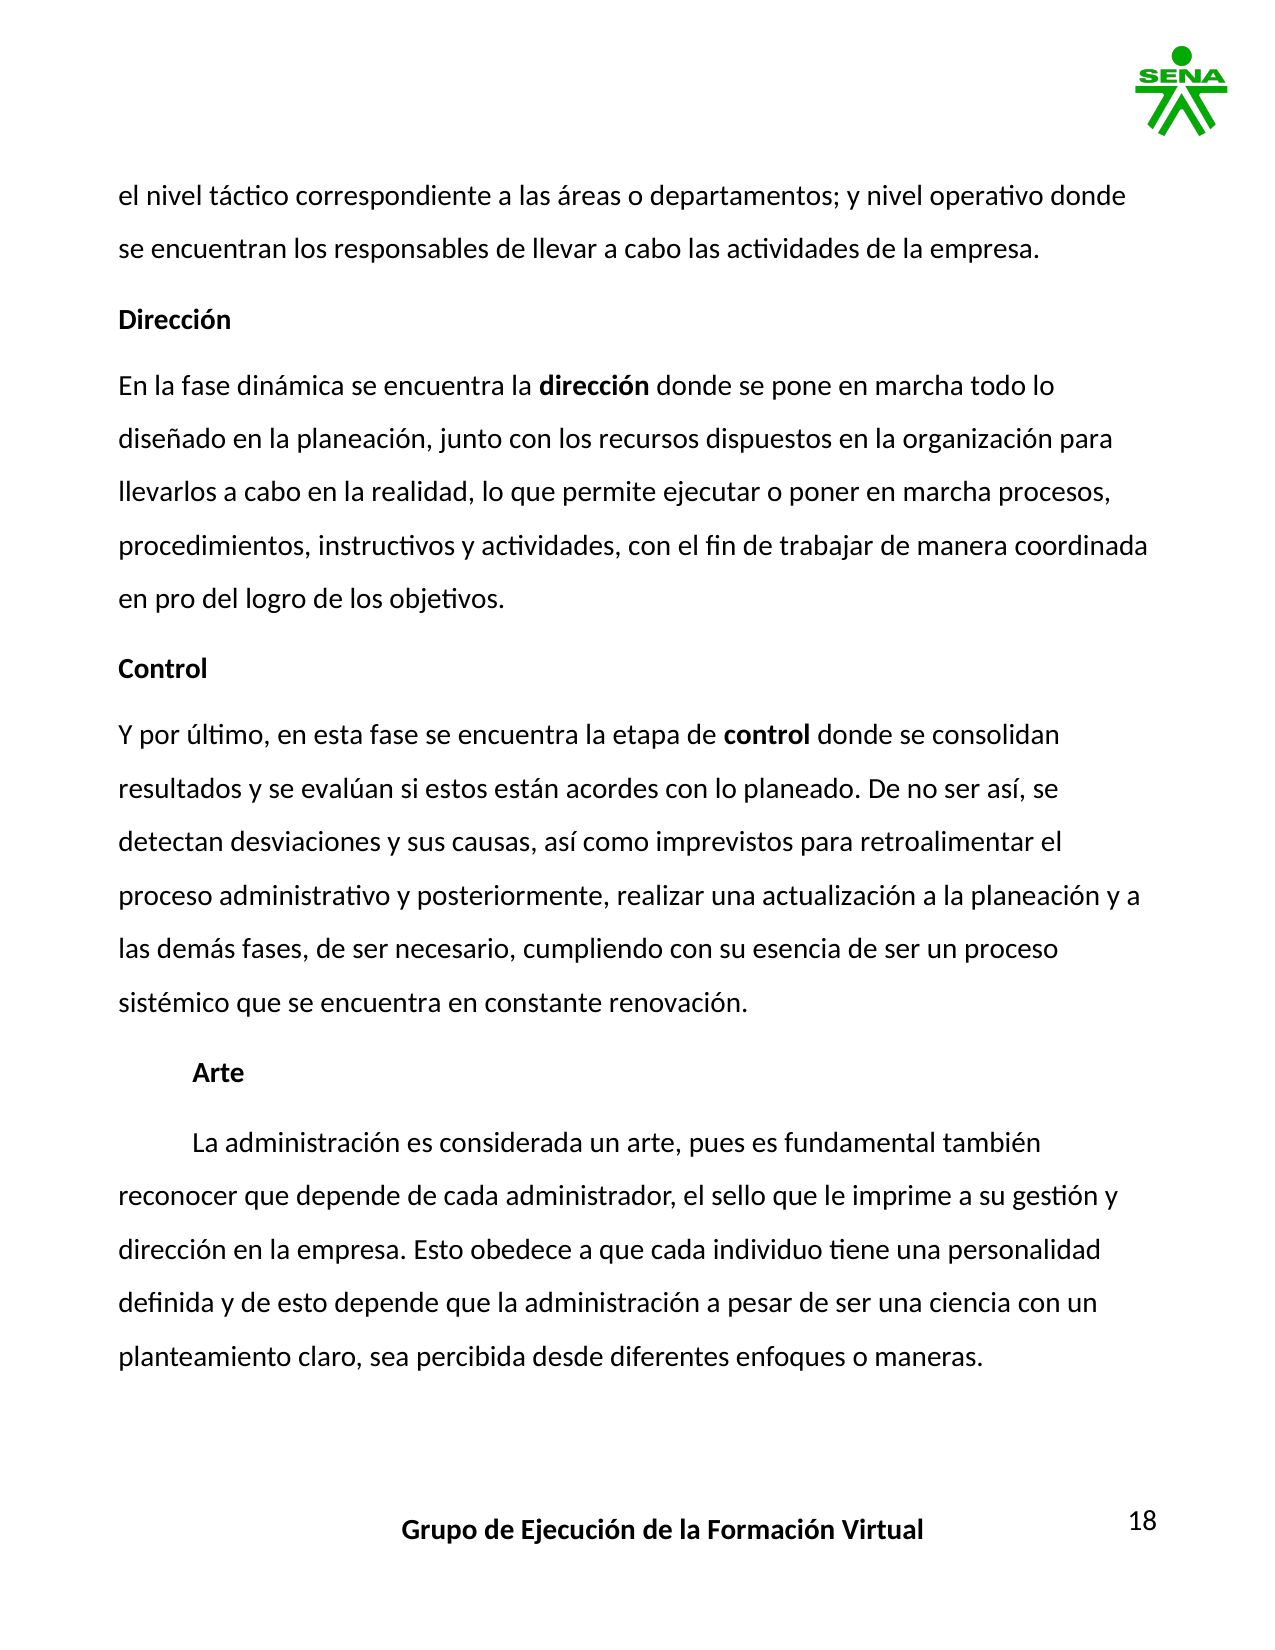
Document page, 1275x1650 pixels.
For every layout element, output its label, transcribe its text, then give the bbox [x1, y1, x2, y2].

text Arte [118, 1054, 1157, 1089]
text En la fase dinámica se encuentra la dirección donde se pone en marcha todo lo diseñado en la planeación, junto con los recursos dispuestos en la organización para llevarlos a cabo en la realidad, lo que permite ejecutar o poner en marcha procesos, procedimientos, instructivos y actividades, con el fin de trabajar de manera coordinada en pro del logro de los objetivos. [118, 367, 1157, 616]
picture [1135, 46, 1228, 136]
text Y por último, en esta fase se encuentra la etapa de control donde se consolidan resultados y se evalúan si estos están acordes con lo planeado. De no ser así, se detectan desviaciones y sus causas, así como imprevistos para retroalimentar el proceso administrativo y posteriormente, realizar una actualización a la planeación y a las demás fases, de ser necesario, cumpliendo con su esencia de ser un proceso sistémico que se encuentra en constante renovación. [118, 716, 1157, 1019]
text La administración es considerada un arte, pues es fundamental también reconocer que depende de cada administrador, el sello que le imprime a su gestión y dirección en la empresa. Esto obedece a que cada individuo tiene una personalidad definida y de esto depende que la administración a pesar de ser una ciencia con un planteamiento claro, sea percibida desde diferentes enfoques o maneras. [118, 1124, 1157, 1373]
text Dirección [118, 301, 1157, 336]
text Control [118, 651, 1157, 686]
